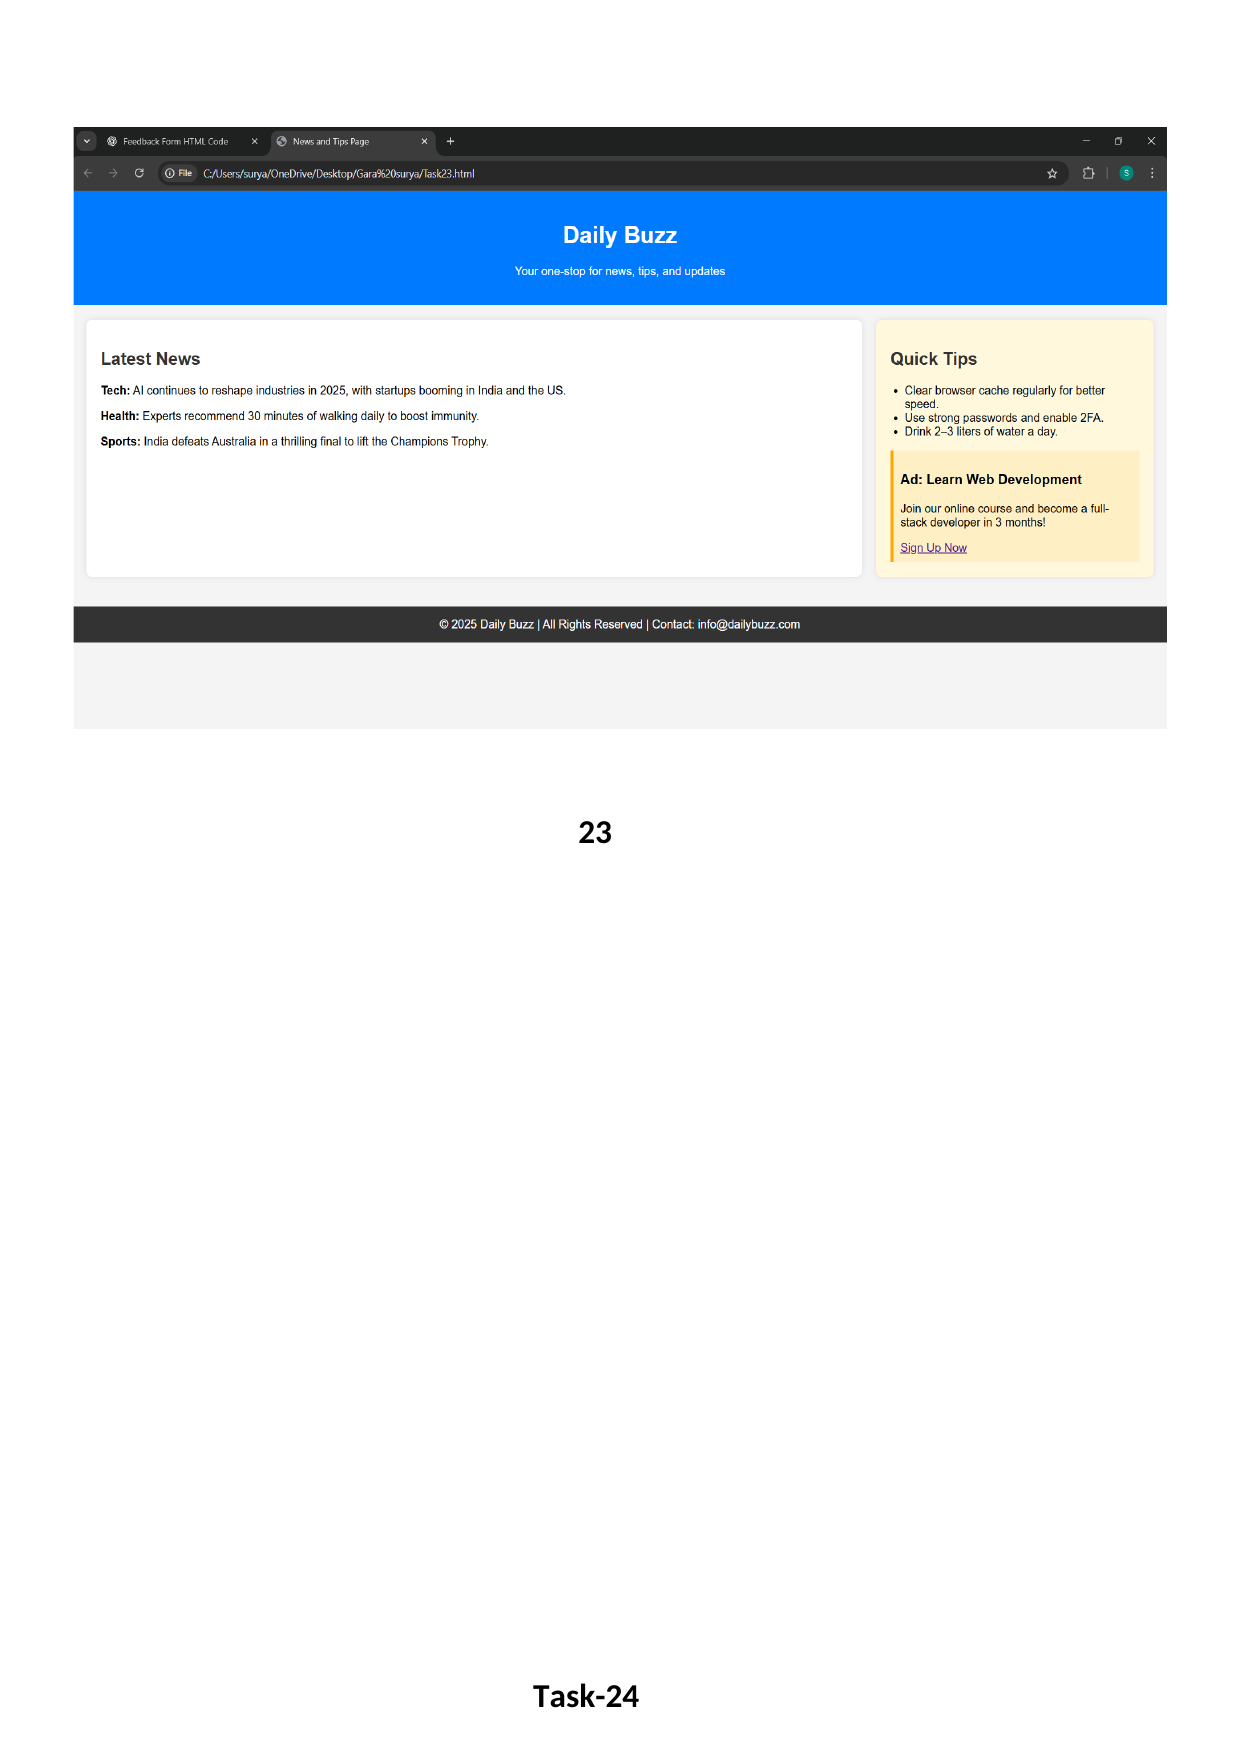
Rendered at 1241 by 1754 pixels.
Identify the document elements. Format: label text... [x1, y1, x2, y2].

text 23 [74, 811, 1166, 852]
picture [73, 127, 1167, 729]
text Task-24 [74, 1675, 1166, 1716]
